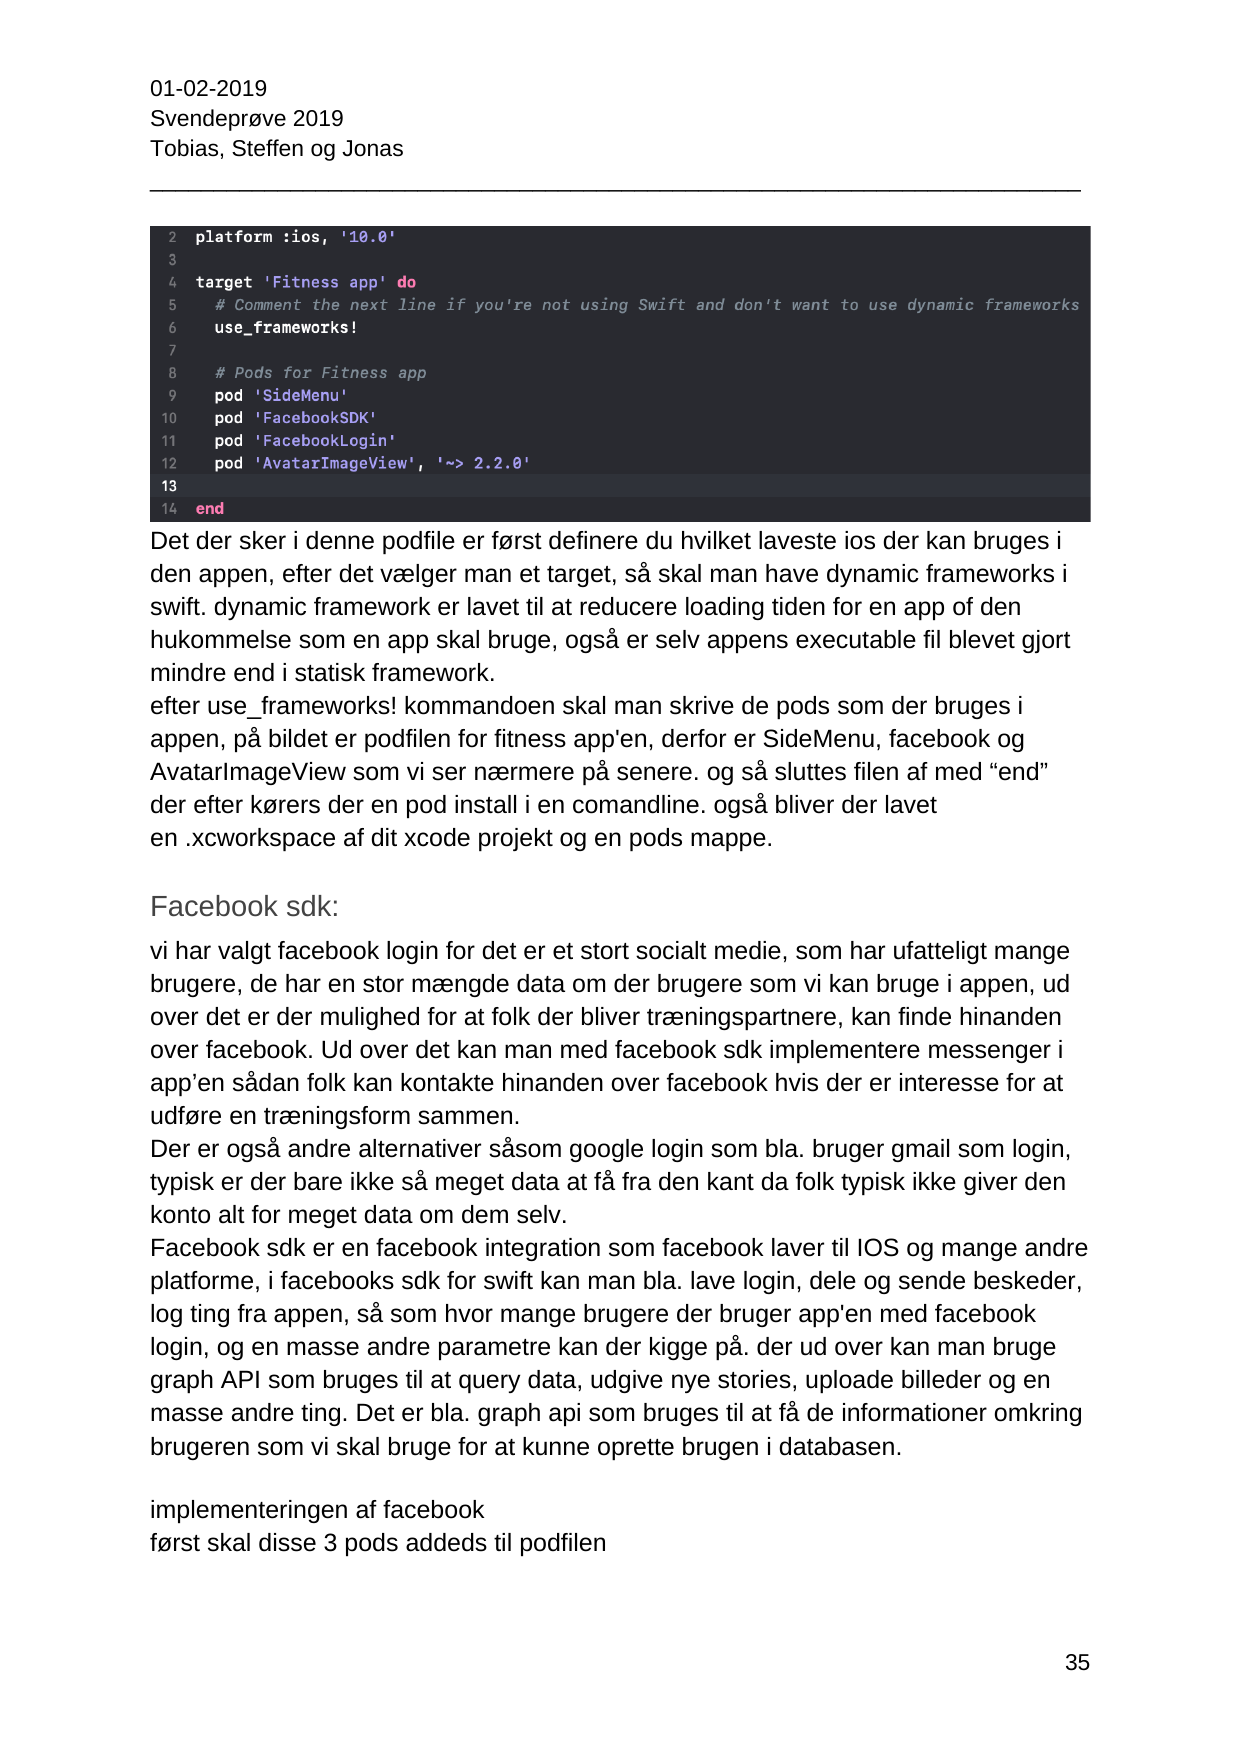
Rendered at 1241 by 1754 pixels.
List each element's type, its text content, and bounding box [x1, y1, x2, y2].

text efter use_frameworks! kommandoen skal man skrive de pods som der bruges i appen, på bildet er podfilen for fitness app'en, derfor er SideMenu, facebook og AvatarImageView som vi ser nærmere på senere. og så sluttes filen af med “end” der efter kørers der en pod install i en comandline. også bliver der lavet en .xcworkspace af dit xcode projekt og en pods mappe. [150, 691, 1090, 852]
text vi har valgt facebook login for det er et stort socialt medie, som har ufatteligt mange brugere, de har en stor mængde data om der brugere som vi kan bruge i appen, ud over det er der mulighed for at folk der bliver træningspartnere, kan finde hinanden over facebook. Ud over det kan man med facebook sdk implementere messenger i app’en sådan folk kan kontakte hinanden over facebook hvis der er interesse for at udføre en træningsform sammen. [150, 936, 1090, 1130]
text implementeringen af facebook [150, 1495, 1090, 1523]
text Det der sker i denne podfile er først definere du hvilket laveste ios der kan bruges i den appen, efter det vælger man et target, så skal man have dynamic frameworks i swift. dynamic framework er lavet til at reducere loading tiden for en app of den hukommelse som en app skal bruge, også er selv appens executable fil blevet gjort mindre end i statisk framework. [150, 526, 1090, 687]
picture [150, 226, 1091, 522]
text først skal disse 3 pods addeds til podfilen [150, 1528, 1090, 1556]
subtitle Facebook sdk: [150, 889, 1090, 923]
text Facebook sdk er en facebook integration som facebook laver til IOS og mange andre platforme, i facebooks sdk for swift kan man bla. lave login, dele og sende beskeder, log ting fra appen, så som hvor mange brugere der bruger app'en med facebook login, og en masse andre parametre kan der kigge på. der ud over kan man bruge graph API som bruges til at query data, udgive nye stories, uploade billeder og en masse andre ting. Det er bla. graph api som bruges til at få de informationer omkring brugeren som vi skal bruge for at kunne oprette brugen i databasen. [150, 1233, 1090, 1460]
text Der er også andre alternativer såsom google login som bla. bruger gmail som login, typisk er der bare ikke så meget data at få fra den kant da folk typisk ikke giver den konto alt for meget data om dem selv. [150, 1134, 1090, 1229]
